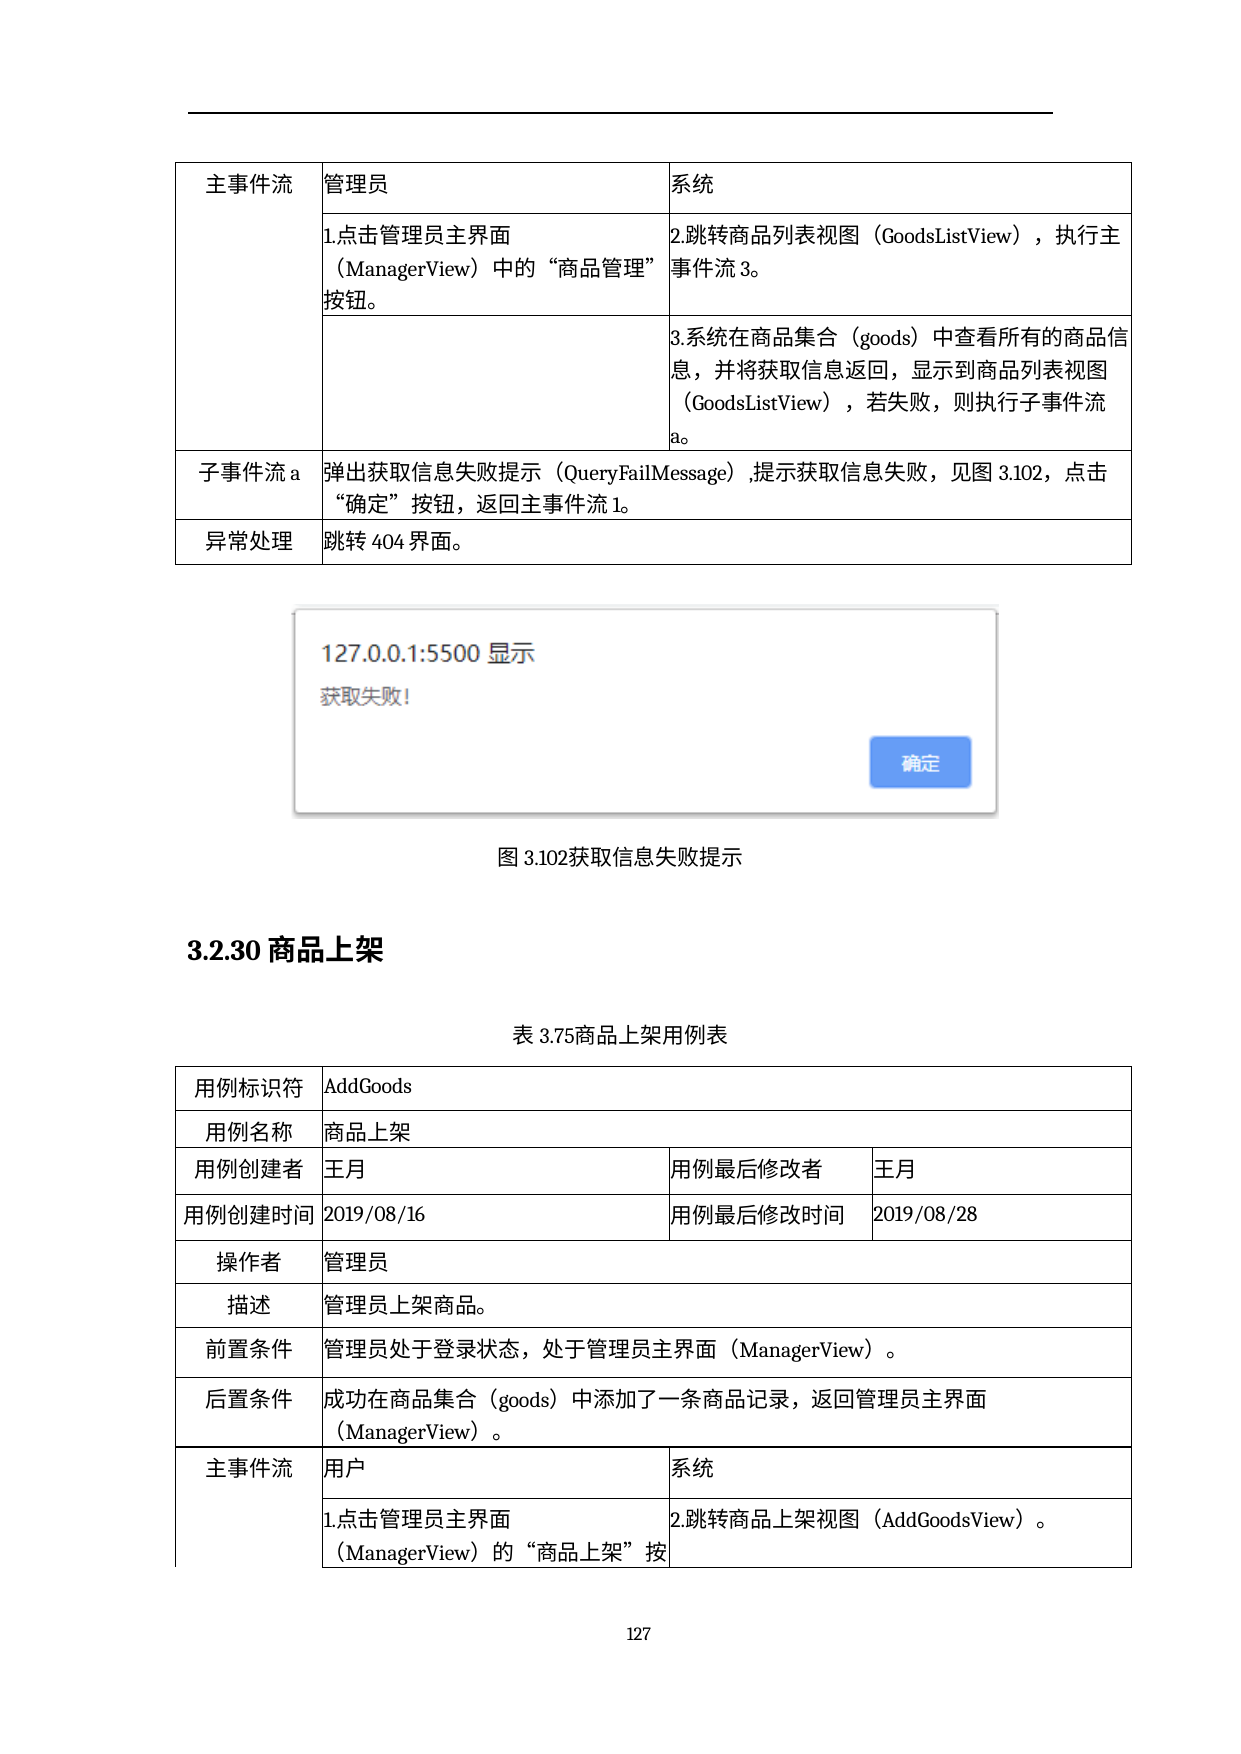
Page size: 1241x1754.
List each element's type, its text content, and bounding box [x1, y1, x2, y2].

subtitle 商品上架 [187, 915, 1053, 980]
picture [291, 604, 999, 819]
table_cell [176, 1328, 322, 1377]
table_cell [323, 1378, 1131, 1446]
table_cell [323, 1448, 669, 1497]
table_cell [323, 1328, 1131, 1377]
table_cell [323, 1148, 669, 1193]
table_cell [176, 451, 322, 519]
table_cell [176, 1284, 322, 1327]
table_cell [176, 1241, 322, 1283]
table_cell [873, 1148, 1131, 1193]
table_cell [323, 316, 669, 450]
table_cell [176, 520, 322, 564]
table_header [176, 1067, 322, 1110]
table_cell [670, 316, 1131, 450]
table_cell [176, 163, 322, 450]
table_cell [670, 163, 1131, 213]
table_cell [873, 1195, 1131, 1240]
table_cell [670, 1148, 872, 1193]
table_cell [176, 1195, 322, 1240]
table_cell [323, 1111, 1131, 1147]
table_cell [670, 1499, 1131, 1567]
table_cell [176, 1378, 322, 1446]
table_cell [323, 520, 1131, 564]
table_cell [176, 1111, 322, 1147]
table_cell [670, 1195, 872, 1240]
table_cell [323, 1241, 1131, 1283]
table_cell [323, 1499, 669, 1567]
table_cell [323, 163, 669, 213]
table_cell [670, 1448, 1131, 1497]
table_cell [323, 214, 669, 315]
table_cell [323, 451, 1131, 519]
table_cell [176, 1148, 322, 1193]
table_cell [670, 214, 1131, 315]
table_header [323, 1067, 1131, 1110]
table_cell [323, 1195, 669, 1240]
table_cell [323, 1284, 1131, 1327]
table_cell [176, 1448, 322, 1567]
